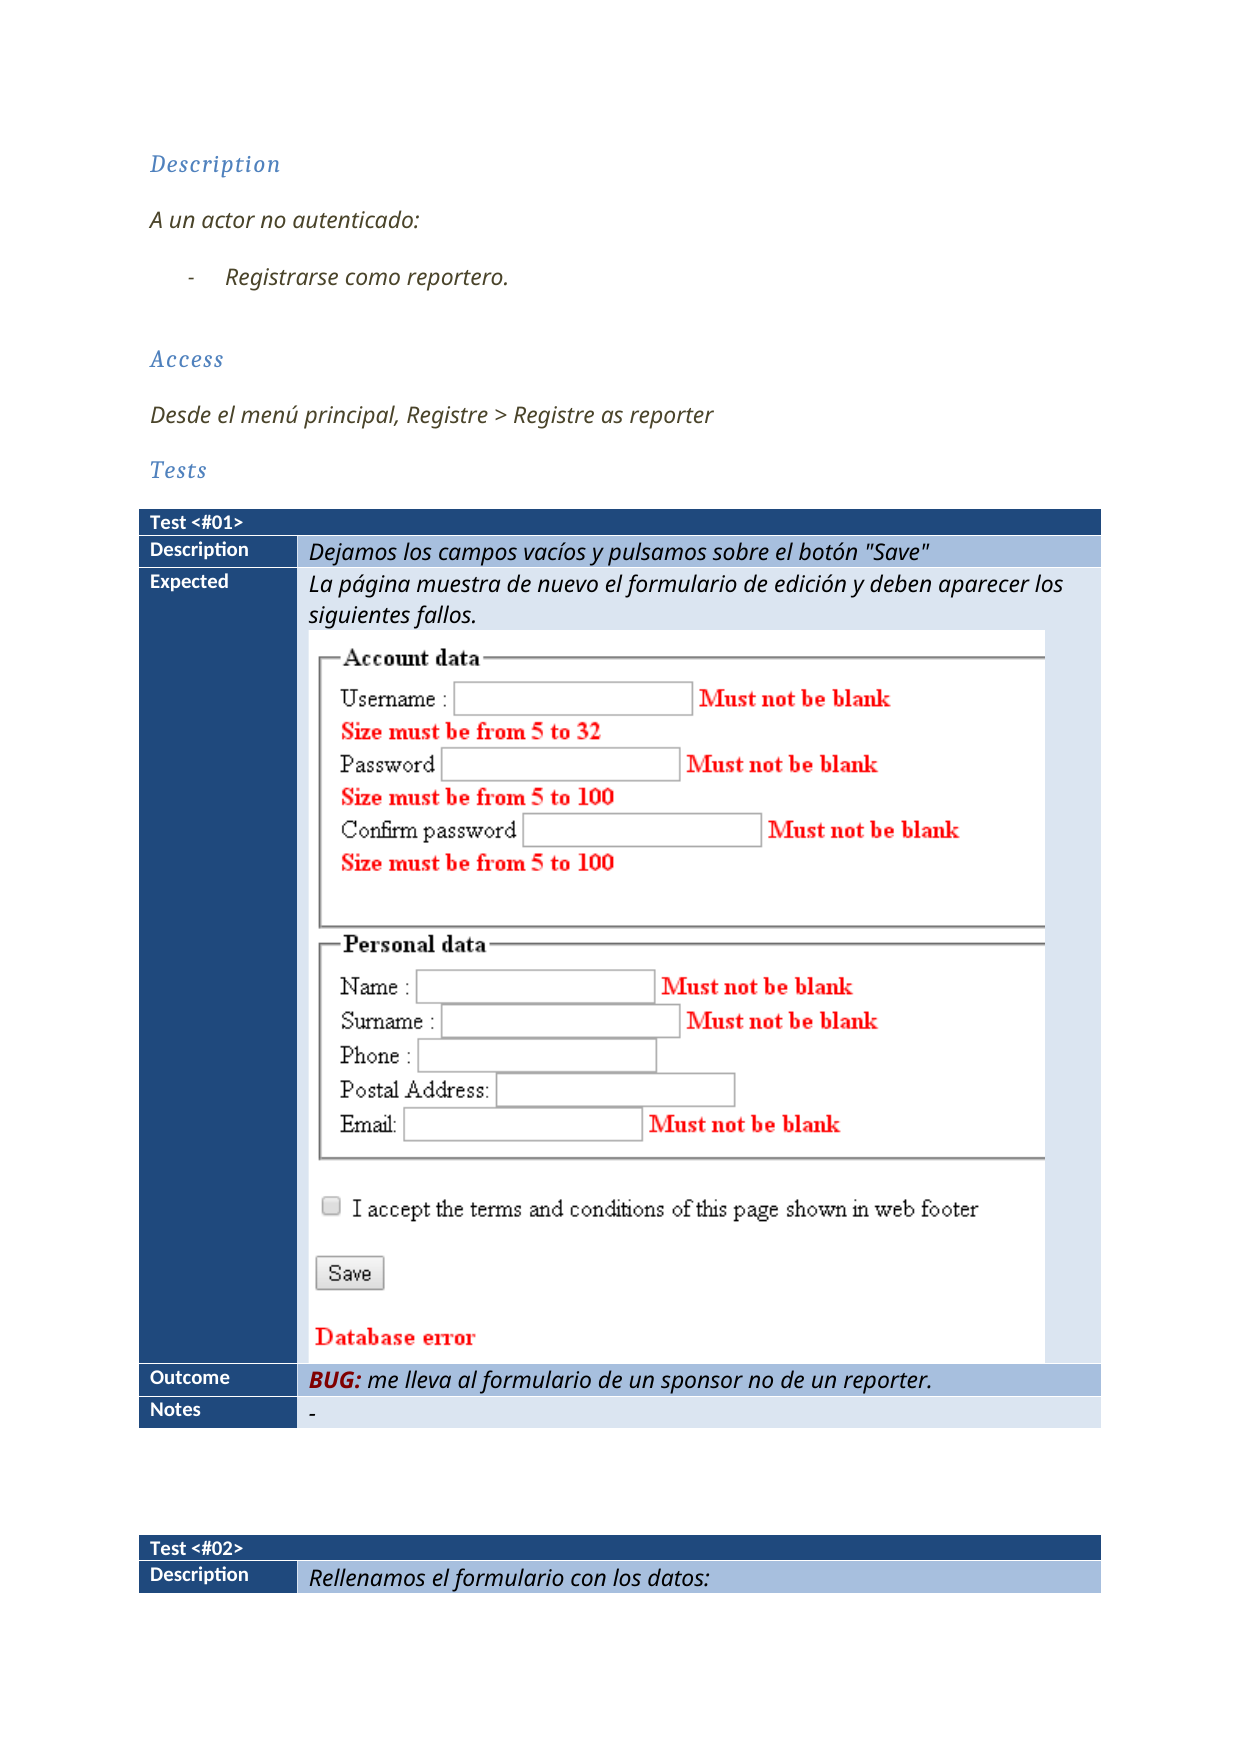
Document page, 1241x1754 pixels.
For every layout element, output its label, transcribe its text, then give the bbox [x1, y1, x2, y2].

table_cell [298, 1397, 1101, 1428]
table_cell Notes [139, 1397, 297, 1428]
table_cell Description [139, 536, 297, 567]
table_header Test <#01> [139, 509, 1101, 535]
subtitle A un actor no autenticado: [150, 204, 1090, 235]
subtitle Tests [150, 456, 1090, 484]
table_cell Dejamos los campos vacíos y pulsamos sobre el botón "Save" [298, 536, 1101, 567]
subtitle Access [150, 345, 1090, 374]
text Desde el menú principal, Registre > Registre as reporter [150, 399, 1090, 430]
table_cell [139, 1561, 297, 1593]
picture [308, 630, 1045, 1364]
list Registrarse como reportero. [187, 261, 1090, 292]
table_cell BUG: me lleva al formulario de un sponsor no de un reporter. [298, 1364, 1101, 1396]
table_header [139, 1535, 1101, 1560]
table_cell La página muestra de nuevo el formulario de edición y deben aparecer los siguientes fallos. [298, 568, 1101, 1363]
table_cell Outcome [139, 1364, 297, 1396]
table_cell Expected [139, 568, 297, 1363]
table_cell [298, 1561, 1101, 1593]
subtitle Description [150, 150, 1090, 179]
